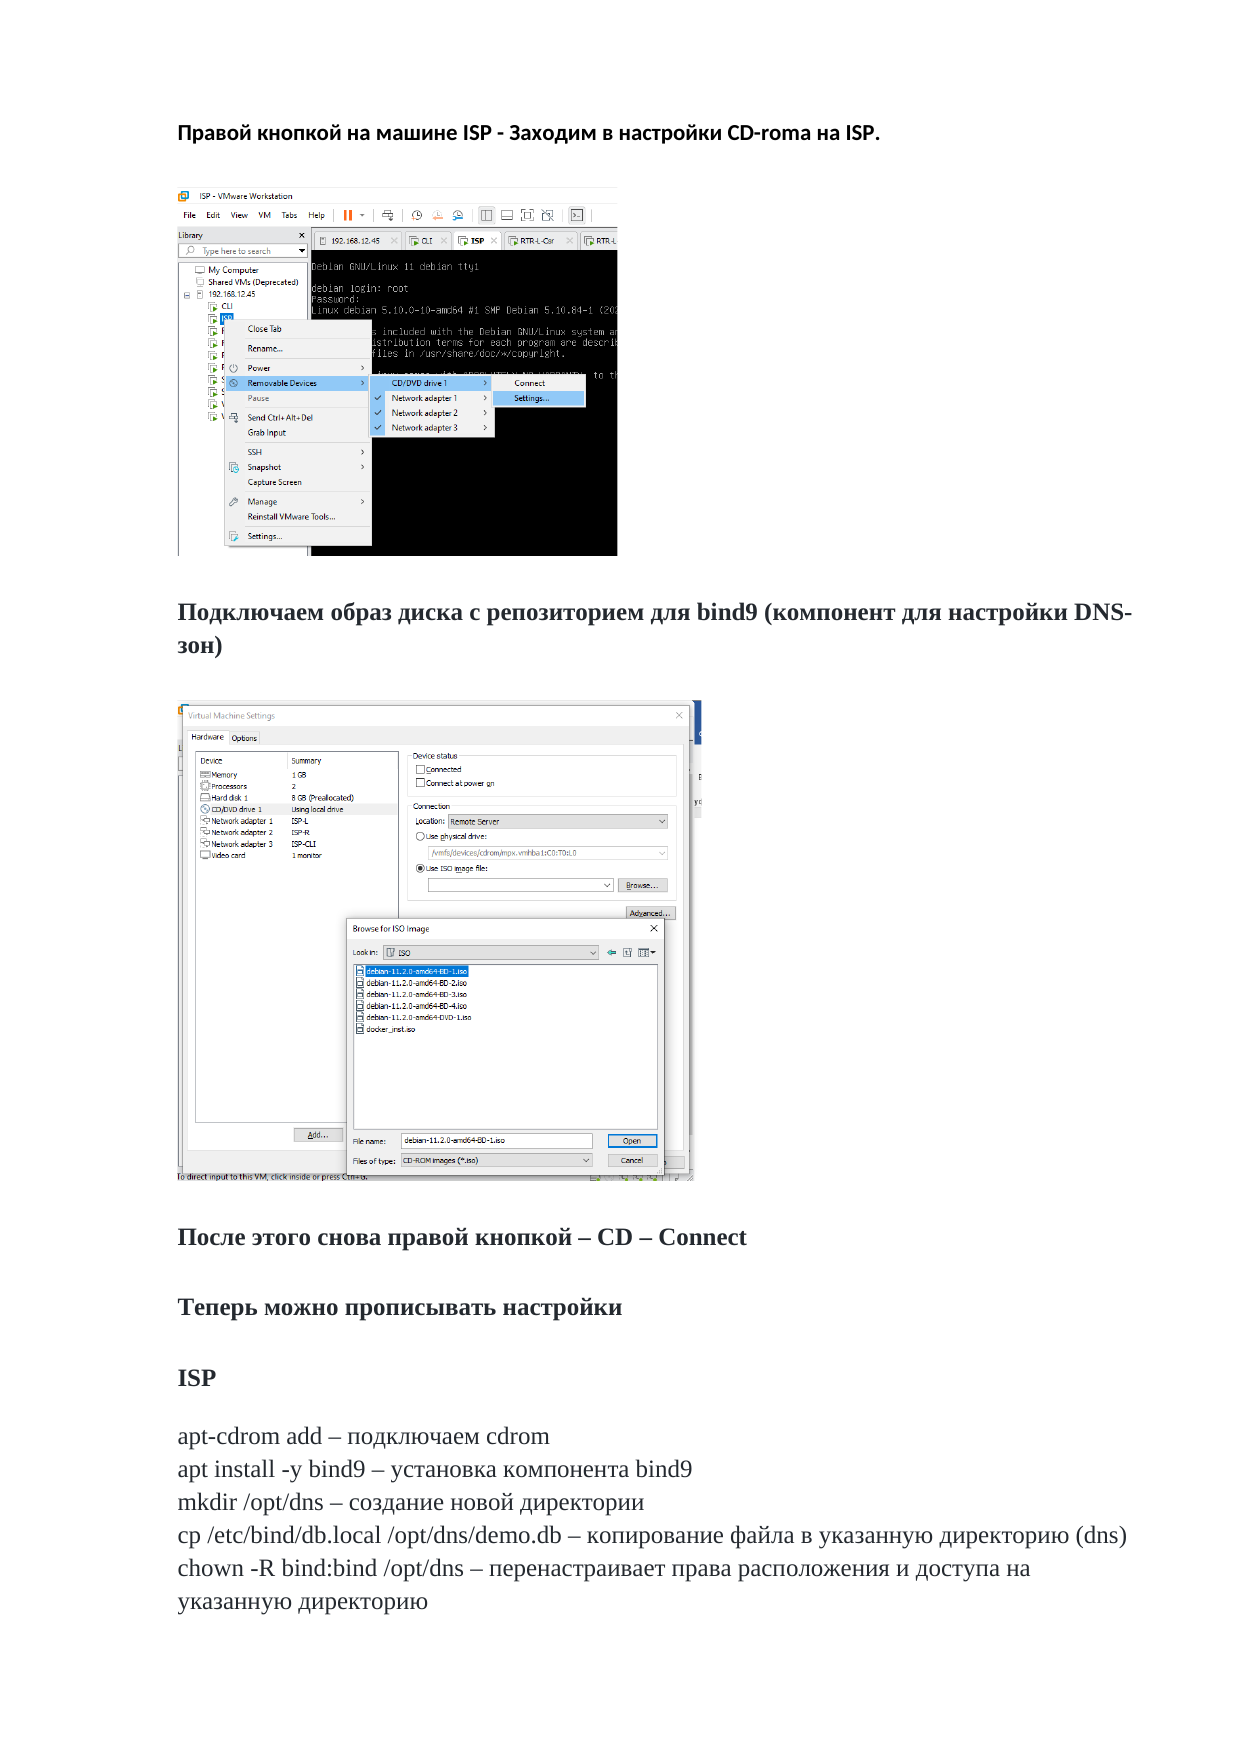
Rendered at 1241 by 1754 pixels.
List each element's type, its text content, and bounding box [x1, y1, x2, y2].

text cp /etc/bind/db.local /opt/dns/demo.db – копирование файла в указанную директорию (dns) [177, 1520, 1152, 1549]
text ISP [177, 1363, 1152, 1392]
text Теперь можно прописывать настройки [177, 1292, 1152, 1321]
text mkdir /opt/dns – создание новой директории [177, 1487, 1152, 1516]
text После этого снова правой кнопкой – CD – Connect [177, 1222, 1152, 1251]
text apt install -y bind9 – установка компонента bind9 [177, 1454, 1152, 1483]
text Правой кнопкой на машине ISP - Заходим в настройки CD-roma на ISP. [177, 118, 1152, 146]
text chown -R bind:bind /opt/dns – перенастраивает права расположения и доступа на указанную директорию [177, 1553, 1152, 1615]
picture [177, 187, 618, 556]
picture [177, 700, 702, 1181]
text Подключаем образ диска с репозиторием для bind9 (компонент для настройки DNS-зон) [177, 597, 1152, 658]
text apt-cdrom add – подключаем cdrom [177, 1421, 1152, 1450]
